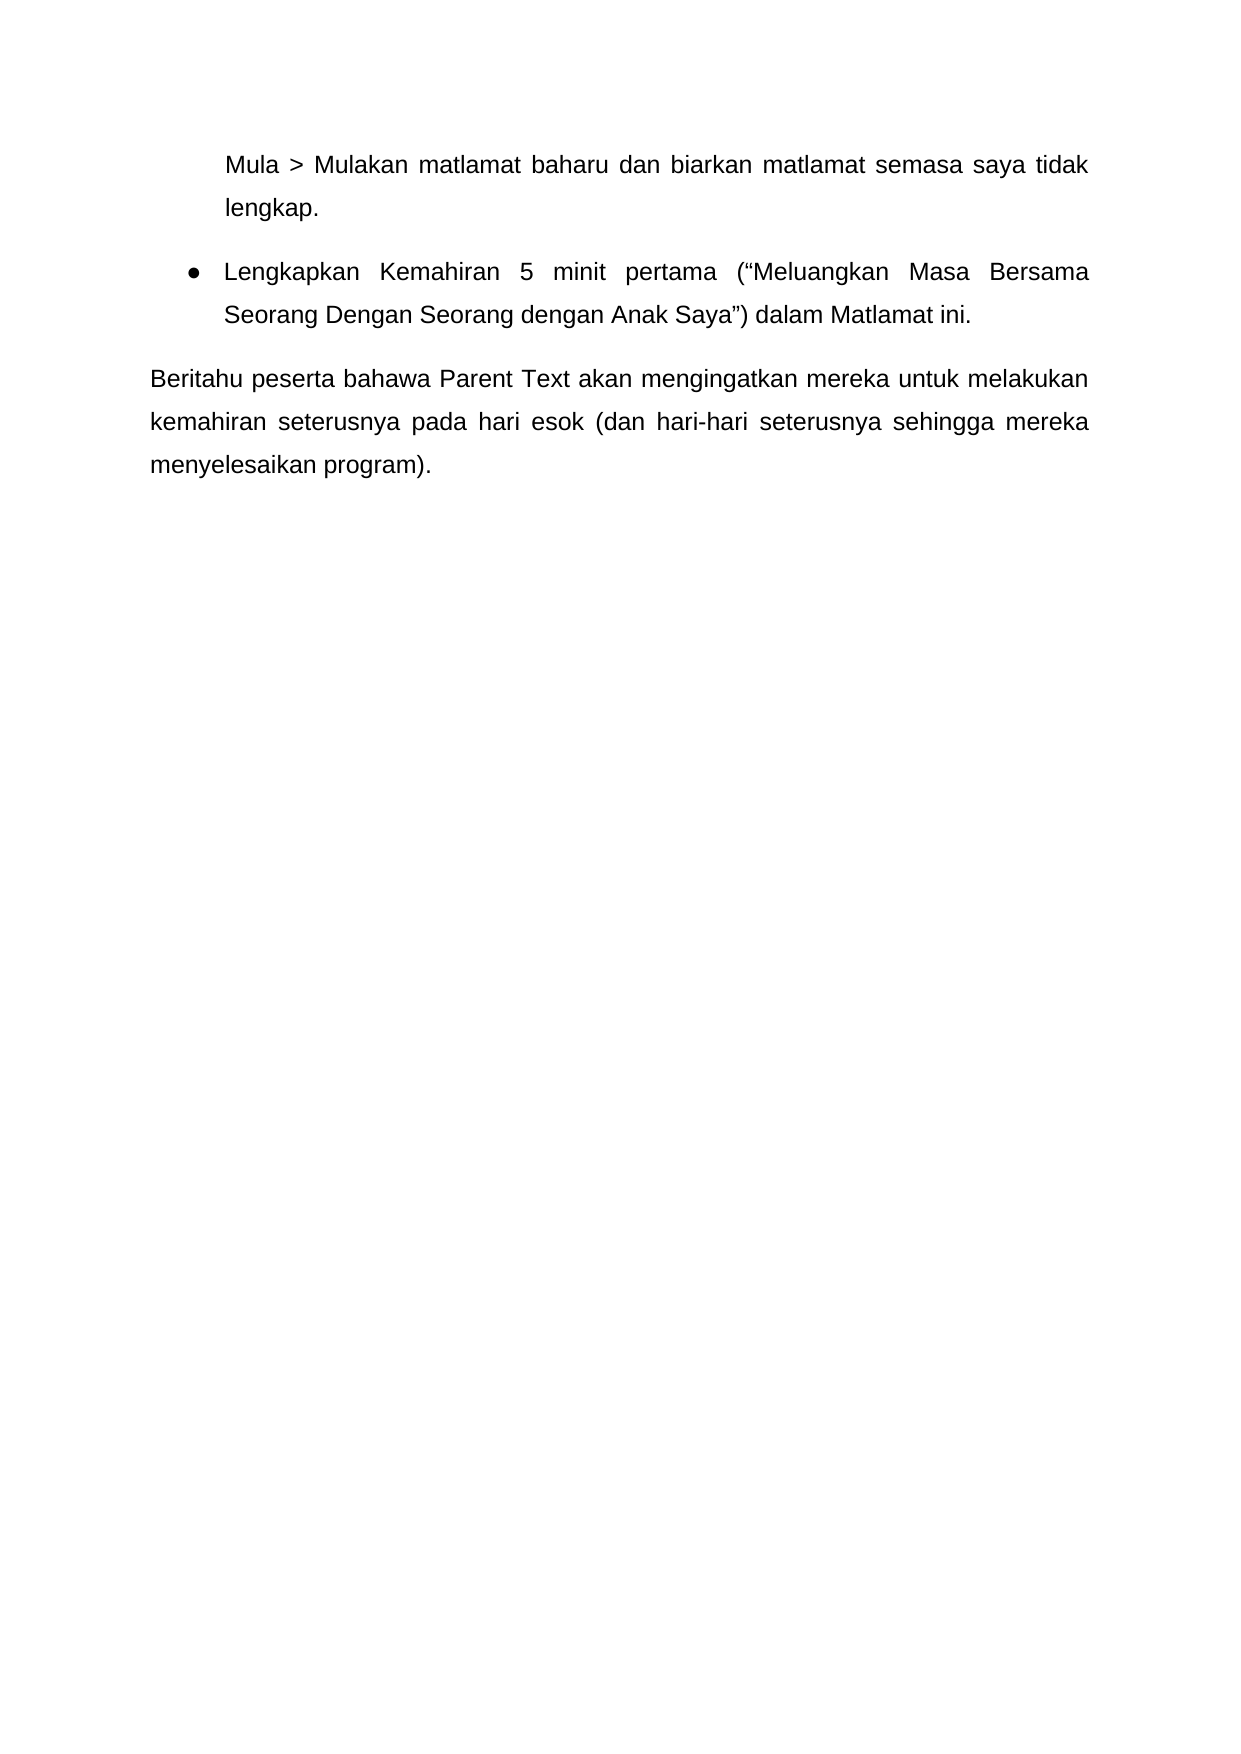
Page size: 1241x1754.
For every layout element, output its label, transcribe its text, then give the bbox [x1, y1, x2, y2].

text Beritahu peserta bahawa Parent Text akan mengingatkan mereka untuk melakukan kemahiran seterusnya pada hari esok (dan hari-hari seterusnya sehingga mereka menyelesaikan program). [150, 364, 1090, 479]
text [225, 150, 1090, 222]
list Lengkapkan Kemahiran 5 minit pertama (“Meluangkan Masa Bersama Seorang Dengan Seorang dengan Anak Saya”) dalam Matlamat ini. [186, 257, 1090, 329]
